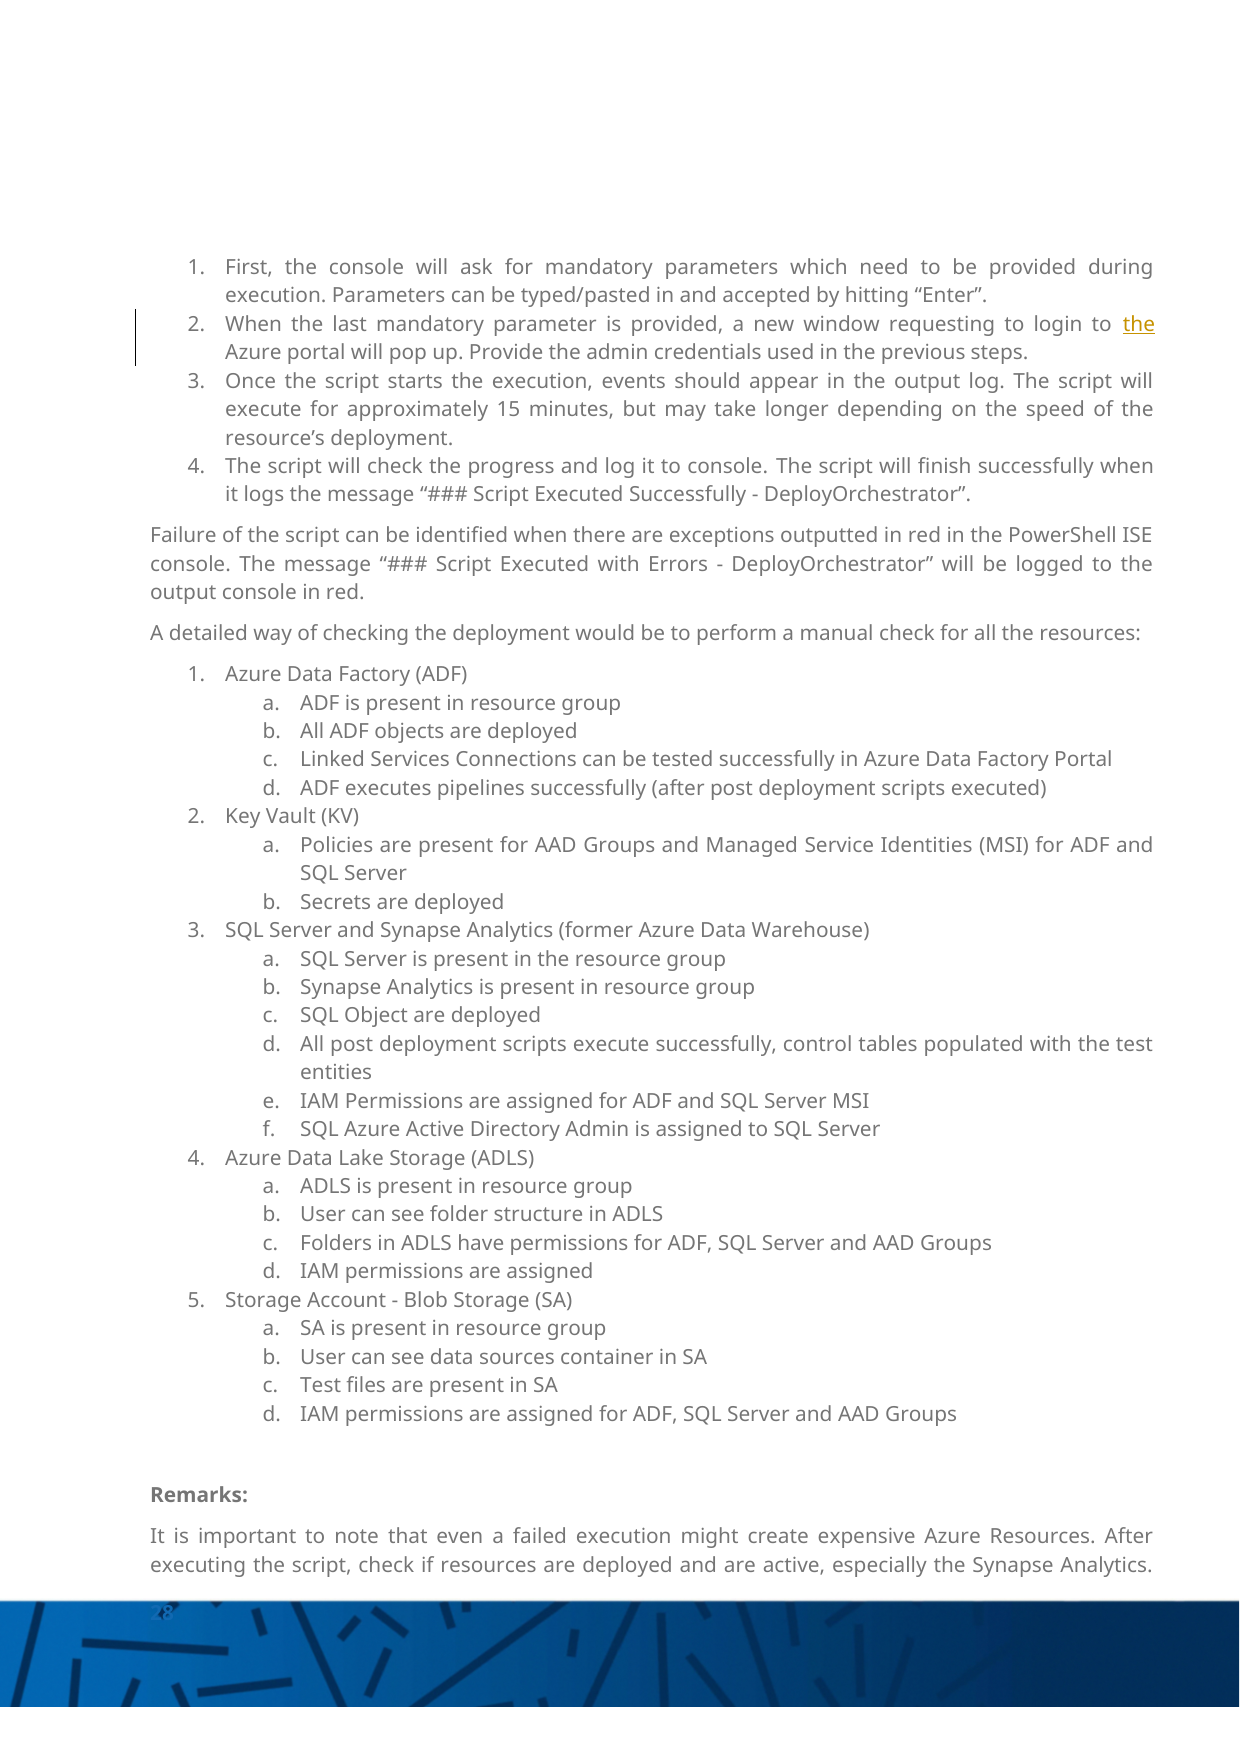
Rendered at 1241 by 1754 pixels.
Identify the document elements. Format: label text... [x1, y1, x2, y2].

list Key Vault (KV) [187, 801, 1155, 830]
list IAM permissions are assigned [262, 1256, 1155, 1285]
list Secrets are deployed [262, 887, 1155, 915]
list SQL Azure Active Directory Admin is assigned to SQL Server [262, 1114, 1155, 1143]
list Linked Services Connections can be tested successfully in Azure Data Factory Portal [262, 744, 1155, 773]
list IAM Permissions are assigned for ADF and SQL Server MSI [262, 1086, 1155, 1114]
list ADLS is present in resource group [262, 1171, 1155, 1199]
list Storage Account - Blob Storage (SA) [187, 1285, 1155, 1313]
list User can see folder structure in ADLS [262, 1199, 1155, 1228]
list ADF executes pipelines successfully (after post deployment scripts executed) [262, 773, 1155, 801]
list All ADF objects are deployed [262, 716, 1155, 744]
list Azure Data Lake Storage (ADLS) [187, 1143, 1155, 1171]
list Test files are present in SA [262, 1370, 1155, 1399]
list All post deployment scripts execute successfully, control tables populated with the test entities [262, 1029, 1155, 1086]
list Once the script starts the execution, events should appear in the output log. The script will execute for approximately 15 minutes, but may take longer depending on the speed of the resource’s deployment. [187, 366, 1155, 451]
list The script will check the progress and log it to console. The script will finish successfully when it logs the message “### Script Executed Successfully - DeployOrchestrator”. [187, 451, 1155, 508]
list Policies are present for AAD Groups and Managed Service Identities (MSI) for ADF and SQL Server [262, 830, 1155, 887]
list Azure Data Factory (ADF) [187, 659, 1155, 688]
list SQL Object are deployed [262, 1001, 1155, 1029]
list SQL Server is present in the resource group [262, 944, 1155, 972]
picture [0, 1598, 1240, 1707]
list SA is present in resource group [262, 1313, 1155, 1342]
list IAM permissions are assigned for ADF, SQL Server and AAD Groups [262, 1399, 1155, 1427]
list ADF is present in resource group [262, 688, 1155, 716]
list First, the console will ask for mandatory parameters which need to be provided during execution. Parameters can be typed/pasted in and accepted by hitting “Enter”. [187, 252, 1155, 309]
list When the last mandatory parameter is provided, a new window requesting to login to Azure portal will pop up. Provide the admin credentials used in the previous steps. [187, 309, 1155, 366]
text Remarks: [150, 1481, 1155, 1509]
list Folders in ADLS have permissions for ADF, SQL Server and AAD Groups [262, 1228, 1155, 1256]
list User can see data sources container in SA [262, 1342, 1155, 1370]
list SQL Server and Synapse Analytics (former Azure Data Warehouse) [187, 915, 1155, 944]
text Failure of the script can be identified when there are exceptions outputted in red in the PowerShell ISE console. The message “### Script Executed with Errors - DeployOrchestrator” will be logged to the output console in red. [150, 521, 1155, 606]
text A detailed way of checking the deployment would be to perform a manual check for all the resources: [150, 618, 1155, 647]
list Synapse Analytics is present in resource group [262, 972, 1155, 1001]
